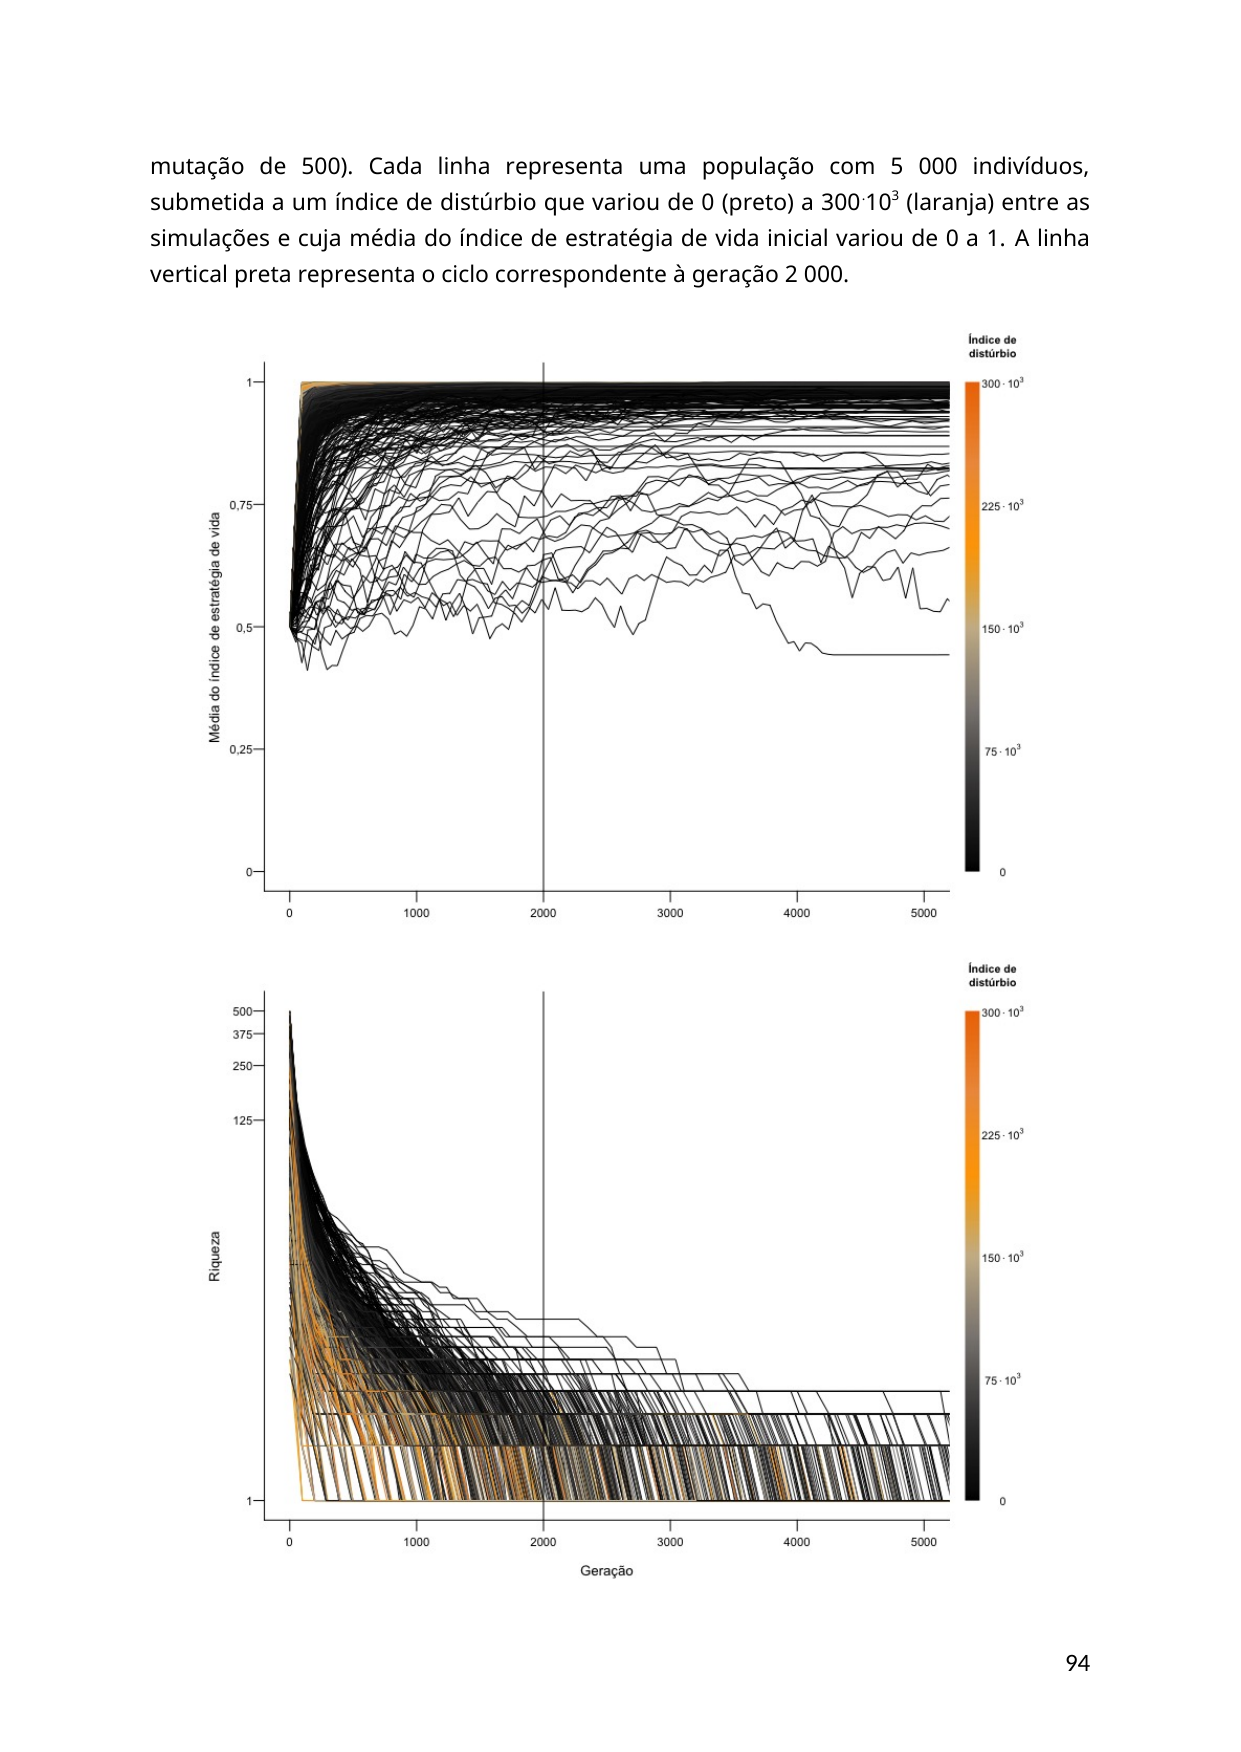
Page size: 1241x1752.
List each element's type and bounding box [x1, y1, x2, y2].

text [150, 150, 1090, 289]
picture [201, 329, 1039, 1587]
